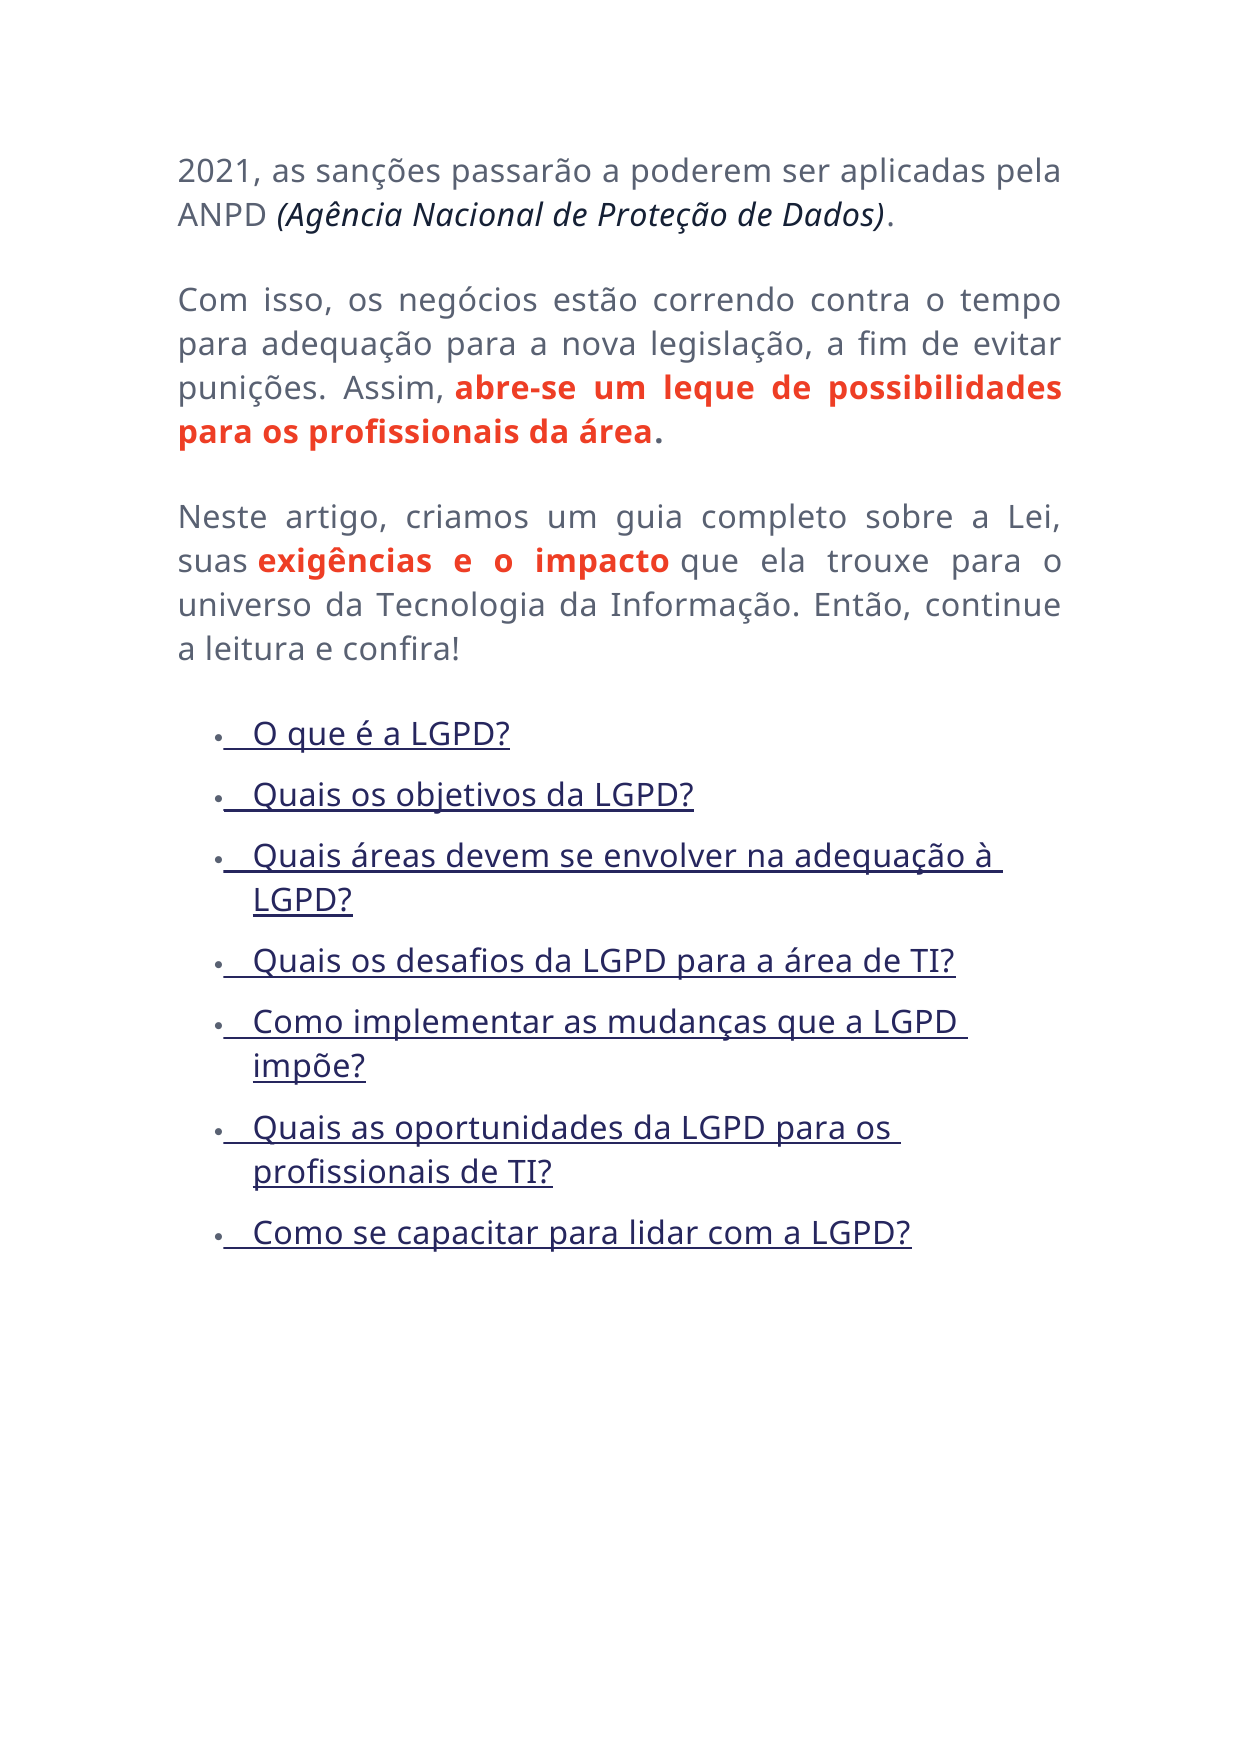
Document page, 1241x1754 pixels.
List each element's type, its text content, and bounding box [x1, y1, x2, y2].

list O que é a LGPD? [215, 711, 1063, 755]
list Quais as oportunidades da LGPD para os profissionais de TI? [215, 1104, 1063, 1192]
text Com isso, os negócios estão correndo contra o tempo para adequação para a nova legislação, a fim de evitar punições. Assim, abre-se um leque de possibilidades para os profissionais da área. [177, 277, 1063, 453]
list Quais áreas devem se envolver na adequação à LGPD? [215, 833, 1063, 921]
list Como se capacitar para lidar com a LGPD? [215, 1210, 1063, 1254]
list Quais os desafios da LGPD para a área de TI? [215, 938, 1063, 982]
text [177, 148, 1063, 236]
list Como implementar as mudanças que a LGPD impõe? [215, 999, 1063, 1087]
list Quais os objetivos da LGPD? [215, 772, 1063, 816]
text Neste artigo, criamos um guia completo sobre a Lei, suas exigências e o impacto que ela trouxe para o universo da Tecnologia da Informação. Então, continue a leitura e confira! [177, 494, 1063, 670]
